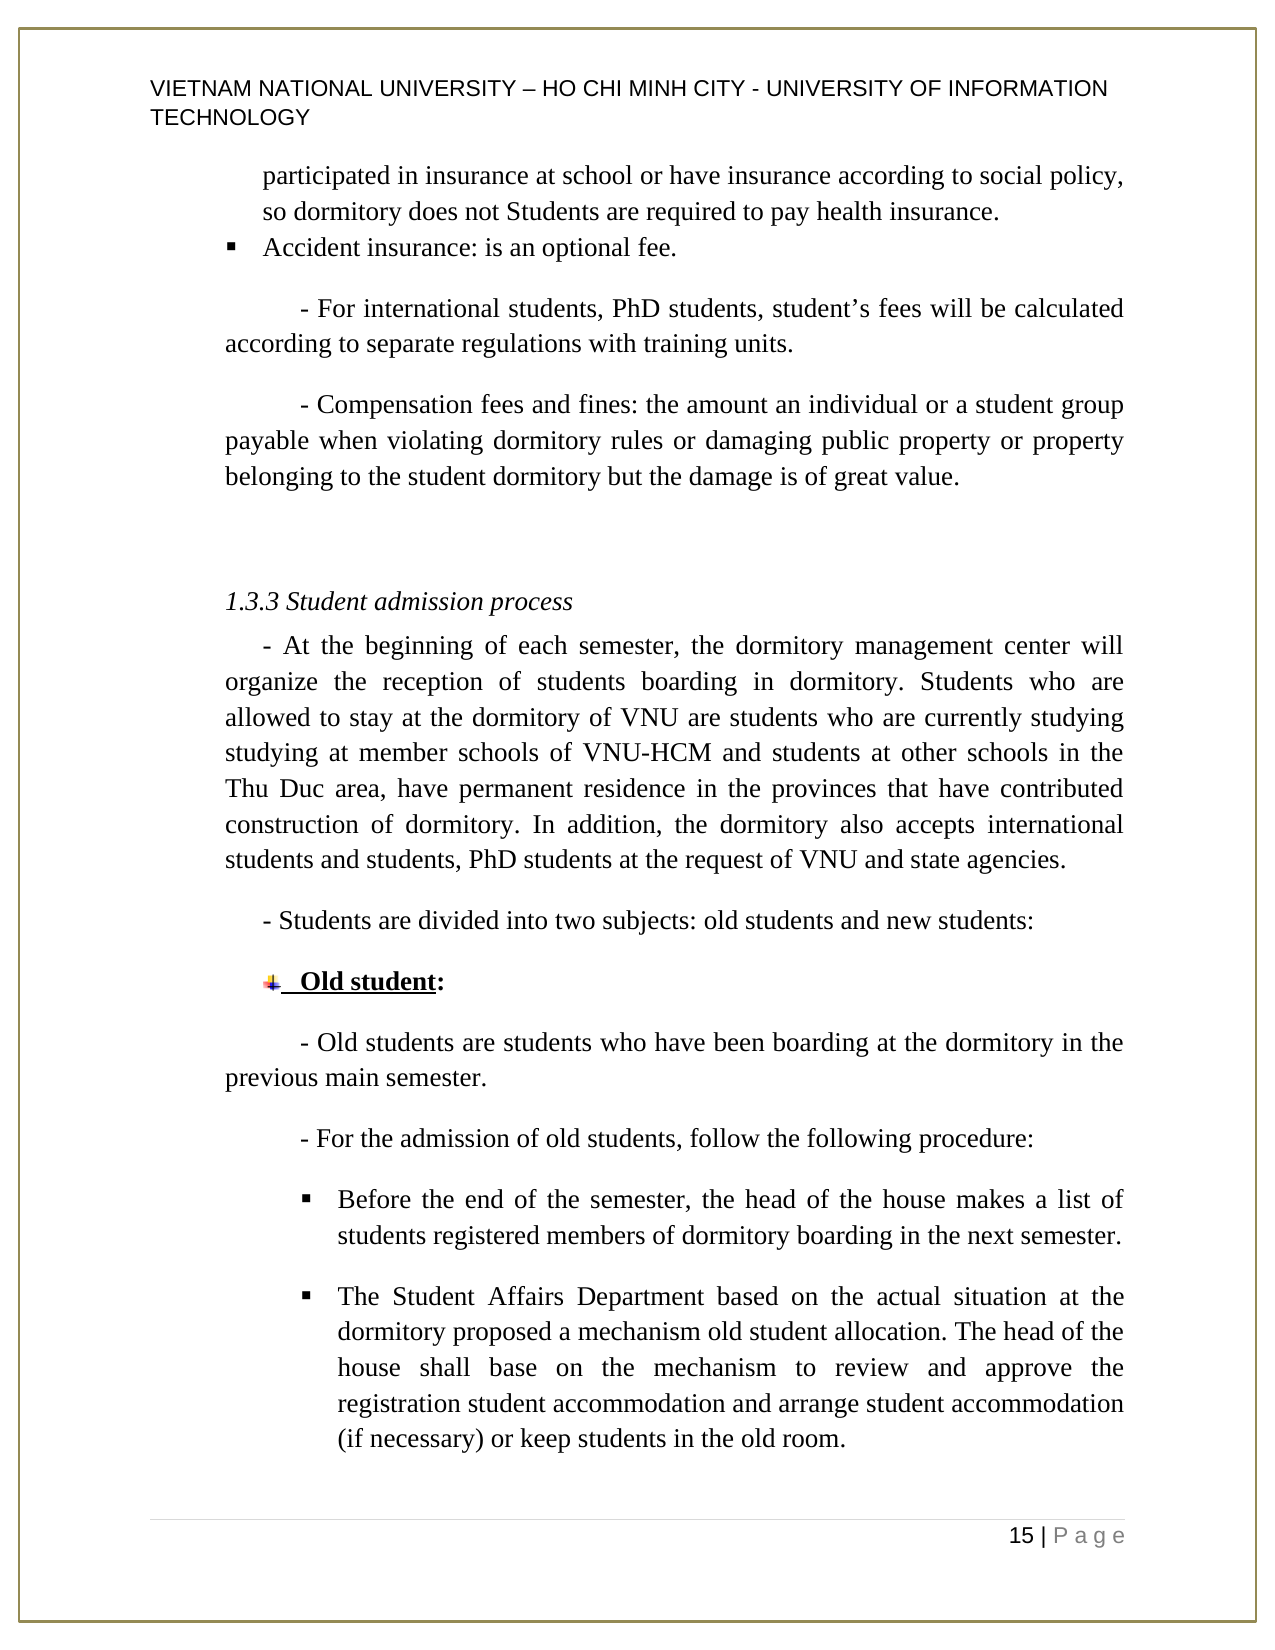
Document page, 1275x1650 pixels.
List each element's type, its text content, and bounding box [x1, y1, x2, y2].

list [225, 159, 1125, 226]
text - Students are divided into two subjects: old students and new students: [187, 904, 1125, 936]
text - For international students, PhD students, student’s fees will be calculated according to separate regulations with training units. [225, 292, 1125, 358]
picture [263, 973, 281, 991]
list Before the end of the semester, the head of the house makes a list of students registered members of dormitory boarding in the next semester. [300, 1183, 1125, 1250]
list Accident insurance: is an optional fee. [225, 231, 1125, 262]
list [300, 1279, 1125, 1454]
list Old student: [262, 965, 1125, 996]
text - At the beginning of each semester, the dormitory management center will organize the reception of students boarding in dormitory. Students who are allowed to stay at the dormitory of VNU are students who are currently studying studying at member schools of VNU-HCM and students at other schools in the Thu Duc area, have permanent residence in the provinces that have contributed construction of dormitory. In addition, the dormitory also accepts international students and students, PhD students at the request of VNU and state agencies. [225, 629, 1125, 875]
subtitle 1.3.3 Student admission process [150, 585, 1125, 616]
text - Old students are students who have been boarding at the dormitory in the previous main semester. [225, 1026, 1125, 1093]
text - Compensation fees and fines: the amount an individual or a student group payable when violating dormitory rules or damaging public property or property belonging to the student dormitory but the damage is of great value. [225, 388, 1125, 491]
text - For the admission of old students, follow the following procedure: [225, 1122, 1125, 1153]
